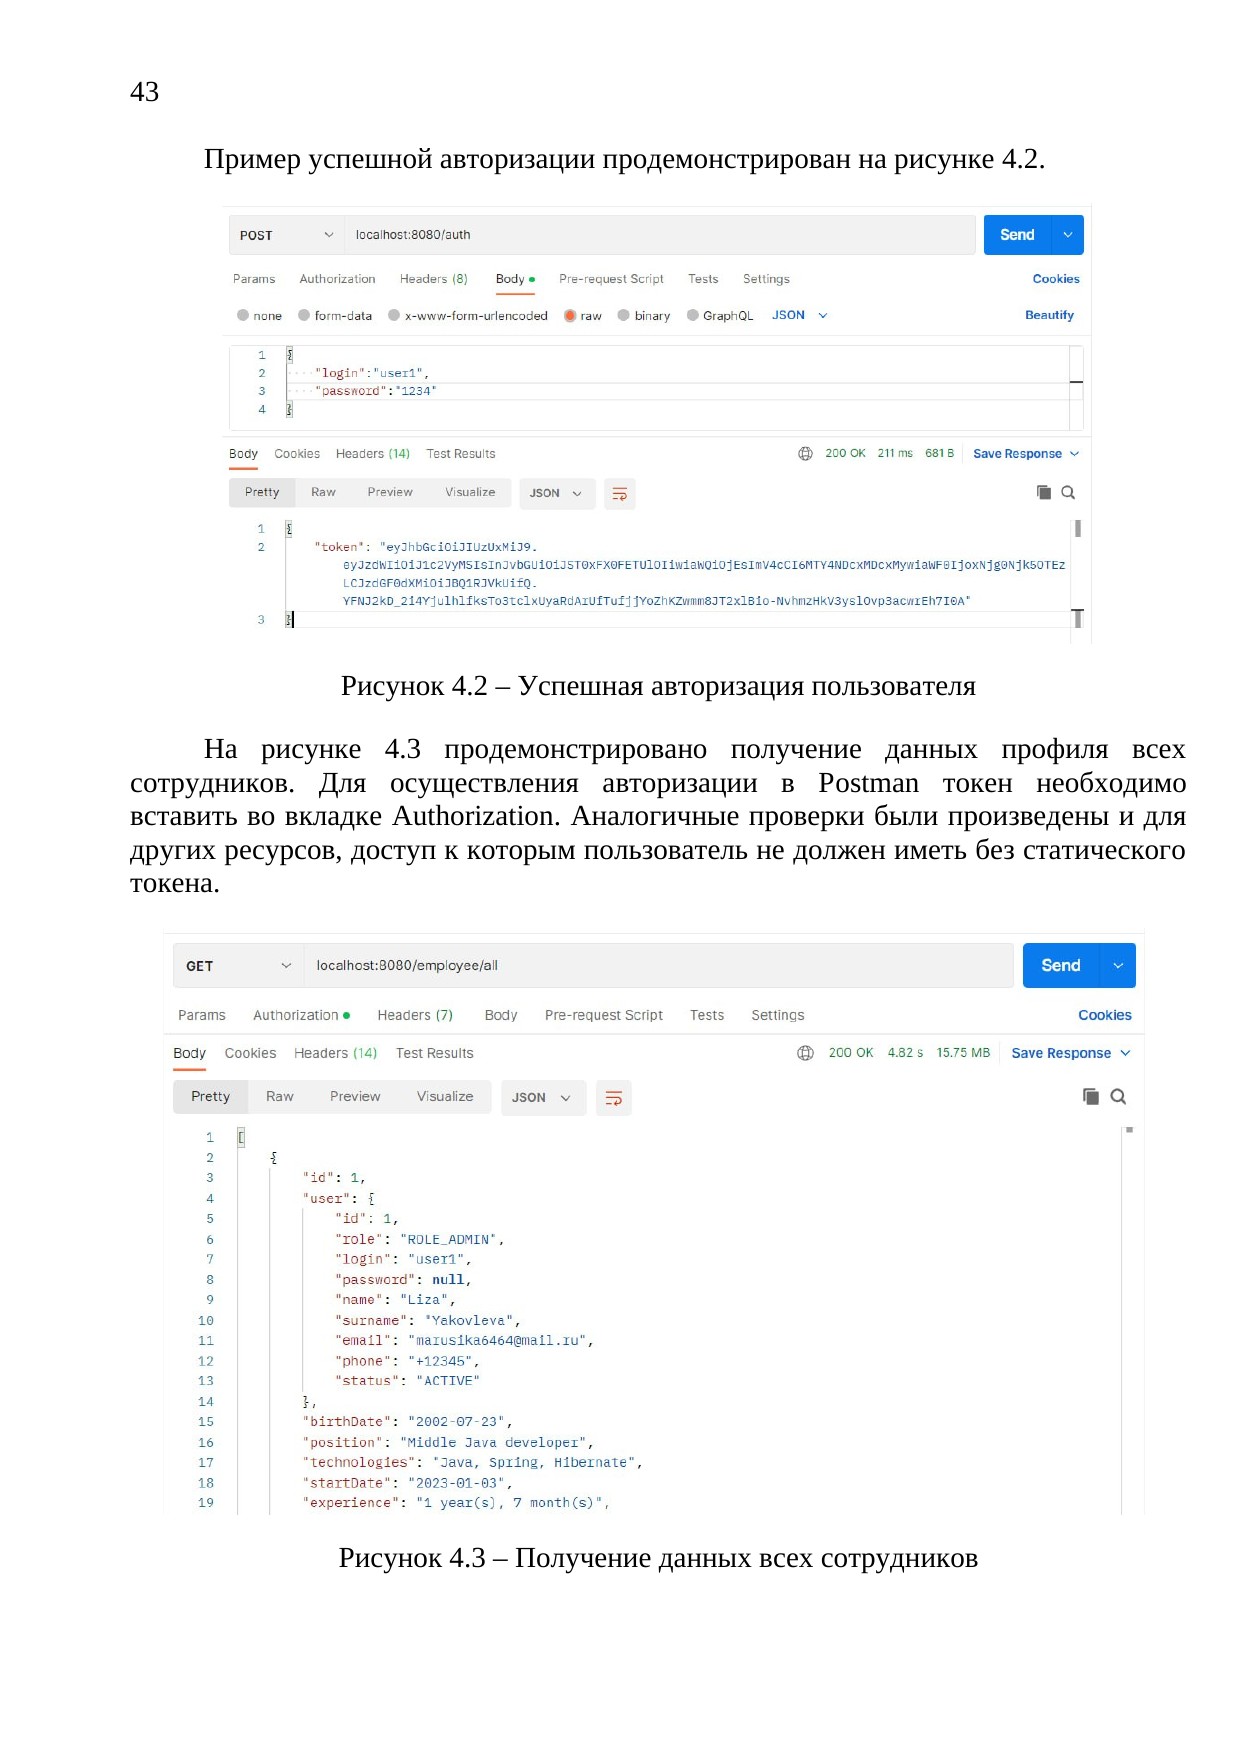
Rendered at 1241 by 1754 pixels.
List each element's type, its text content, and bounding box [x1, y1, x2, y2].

text На рисунке 4.3 продемонстрировано получение данных профиля всех сотрудников. Для осуществления авторизации в Postman токен необходимо вставить во вкладке Authorization. Аналогичные проверки были произведены и для других ресурсов, доступ к которым пользователь не должен иметь без статического токена. [130, 731, 1187, 899]
text Рисунок 4.3 – Получение данных всех сотрудников [130, 1540, 1187, 1573]
picture [222, 203, 1095, 644]
text Пример успешной авторизации продемонстрирован на рисунке 4.2. [130, 141, 1187, 174]
picture [163, 928, 1154, 1515]
text Рисунок 4.2 – Успешная авторизация пользователя [130, 668, 1187, 702]
